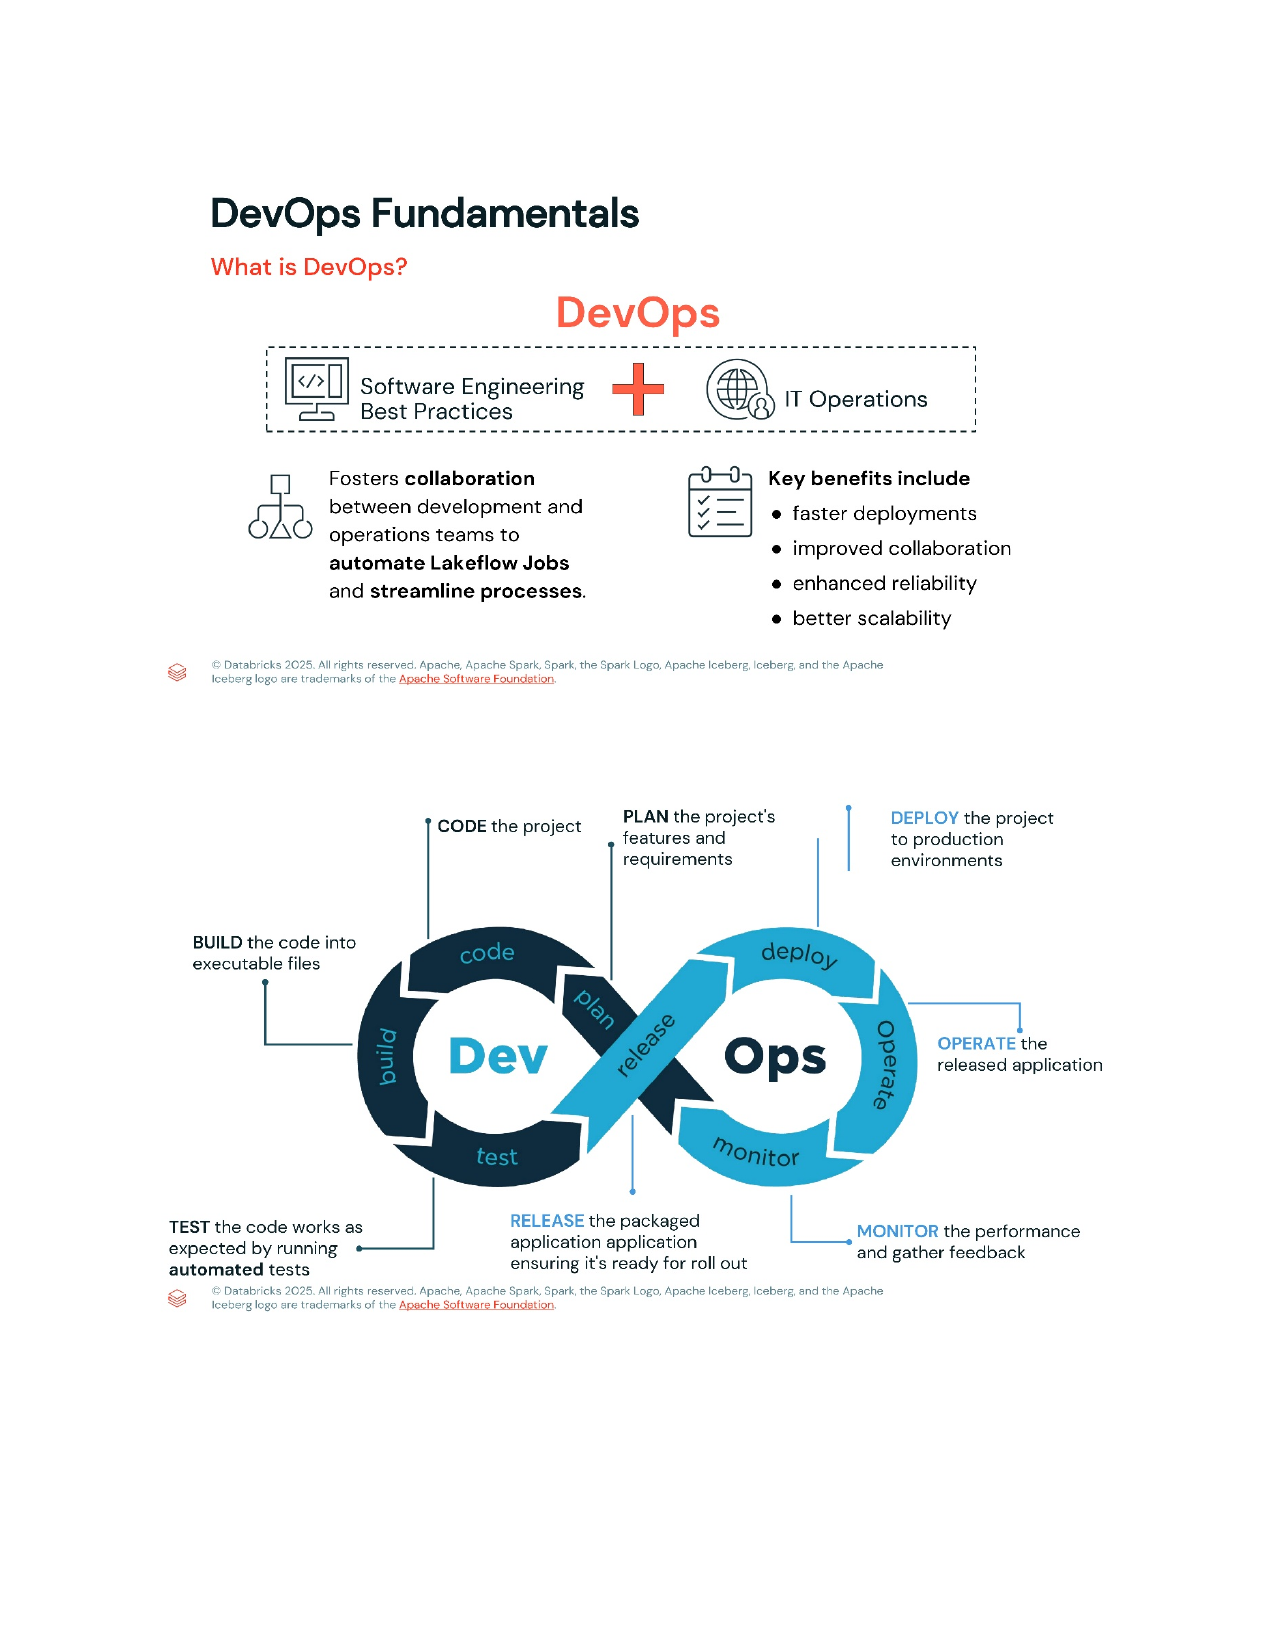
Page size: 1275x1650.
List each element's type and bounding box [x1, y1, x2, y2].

picture [150, 150, 1125, 699]
picture [150, 776, 1125, 1325]
